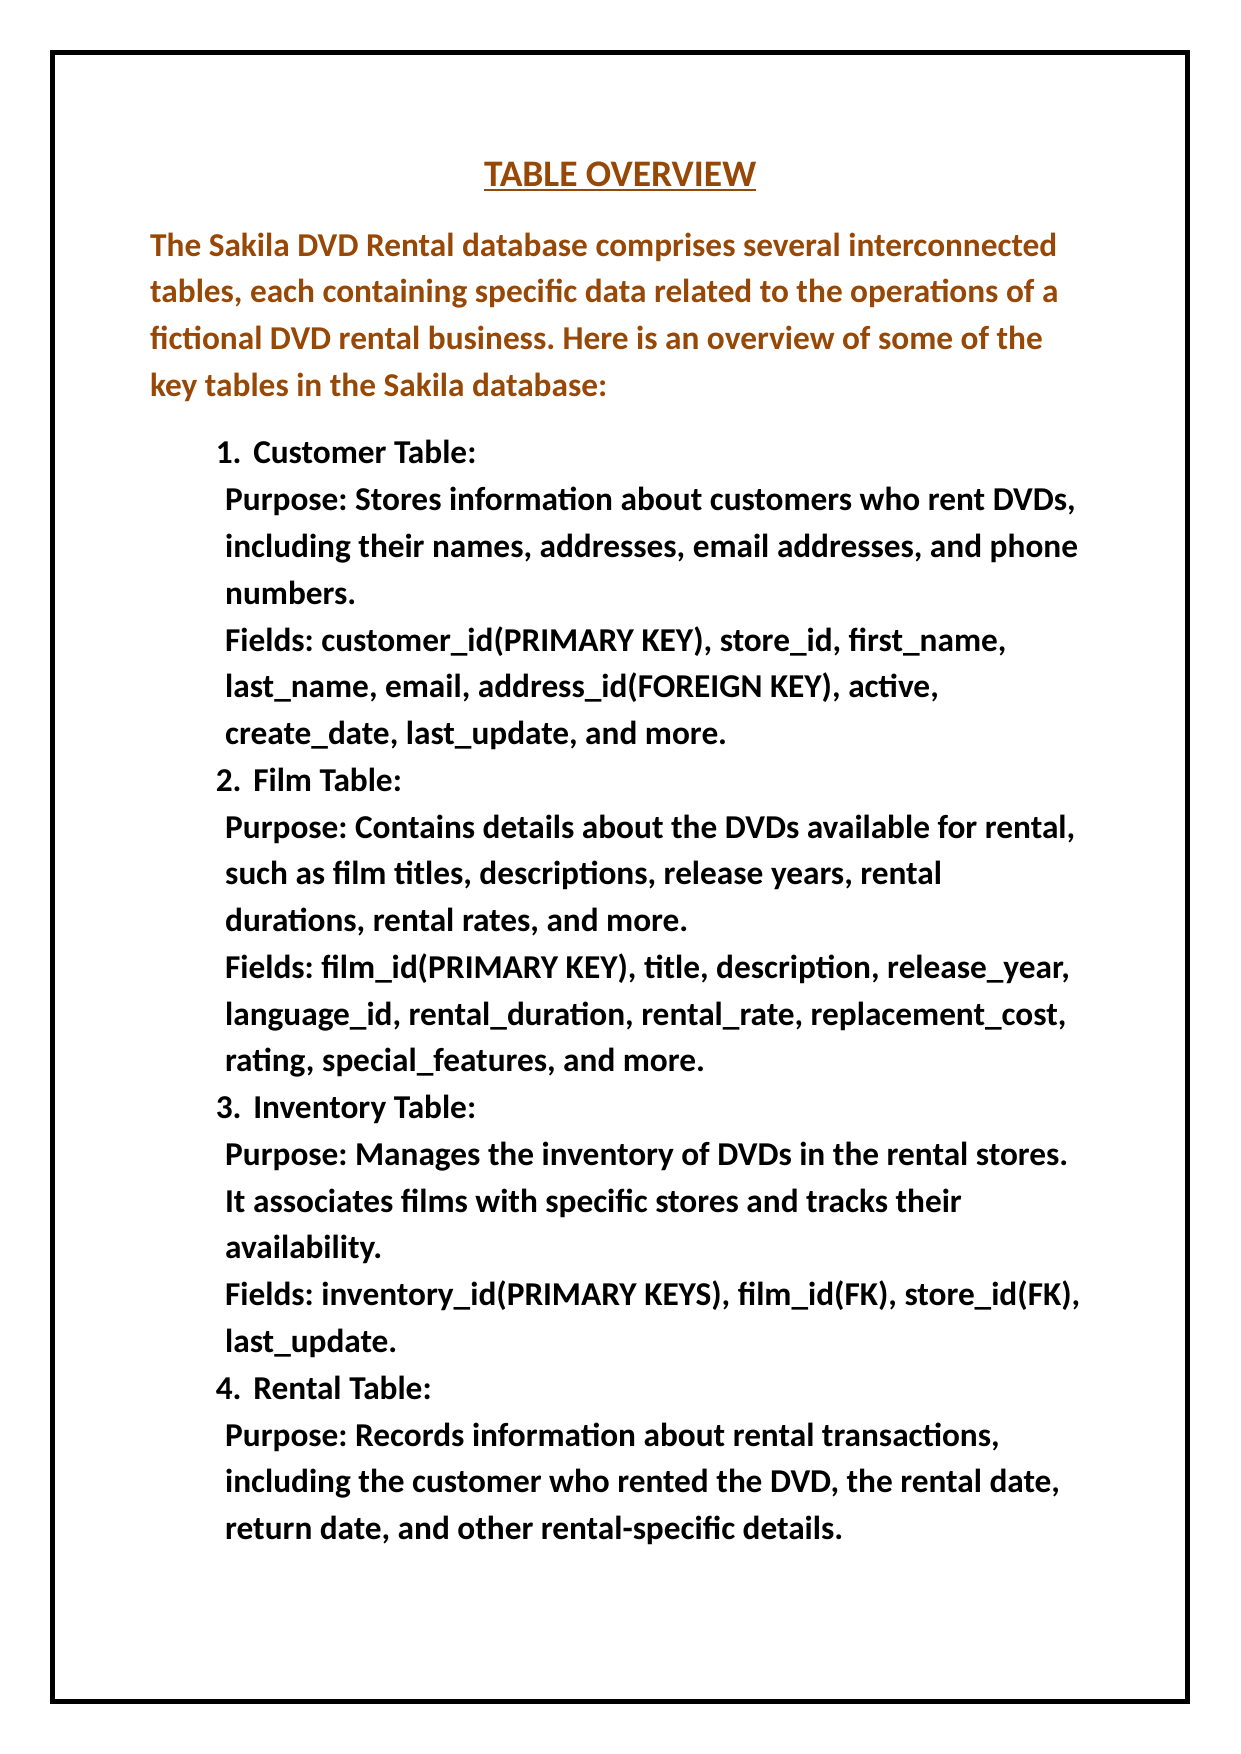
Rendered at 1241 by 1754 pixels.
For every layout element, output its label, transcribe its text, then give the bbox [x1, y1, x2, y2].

list Fields: film_id(PRIMARY KEY), title, description, release_year, language_id, rental_duration, rental_rate, replacement_cost, rating, special_features, and more. [225, 946, 1090, 1080]
list Rental Table: [216, 1367, 1090, 1408]
list Purpose: Manages the inventory of DVDs in the rental stores. It associates films with specific stores and tracks their availability. [225, 1133, 1090, 1267]
list Customer Table: [216, 431, 1090, 472]
list Inventory Table: [216, 1086, 1090, 1127]
list Purpose: Contains details about the DVDs available for rental, such as film titles, descriptions, release years, rental durations, rental rates, and more. [225, 806, 1090, 940]
list Fields: customer_id(PRIMARY KEY), store_id, first_name, last_name, email, address_id(FOREIGN KEY), active, create_date, last_update, and more. [225, 618, 1090, 753]
text TABLE OVERVIEW [150, 150, 1090, 196]
list Film Table: [216, 759, 1090, 799]
text The Sakila DVD Rental database comprises several interconnected tables, each containing specific data related to the operations of a fictional DVD rental business. Here is an overview of some of the key tables in the Sakila database: [150, 223, 1090, 404]
list Purpose: Stores information about customers who rent DVDs, including their names, addresses, email addresses, and phone numbers. [225, 478, 1090, 612]
list Fields: inventory_id(PRIMARY KEYS), film_id(FK), store_id(FK), last_update. [225, 1273, 1090, 1361]
list Purpose: Records information about rental transactions, including the customer who rented the DVD, the rental date, return date, and other rental-specific details. [225, 1414, 1090, 1548]
